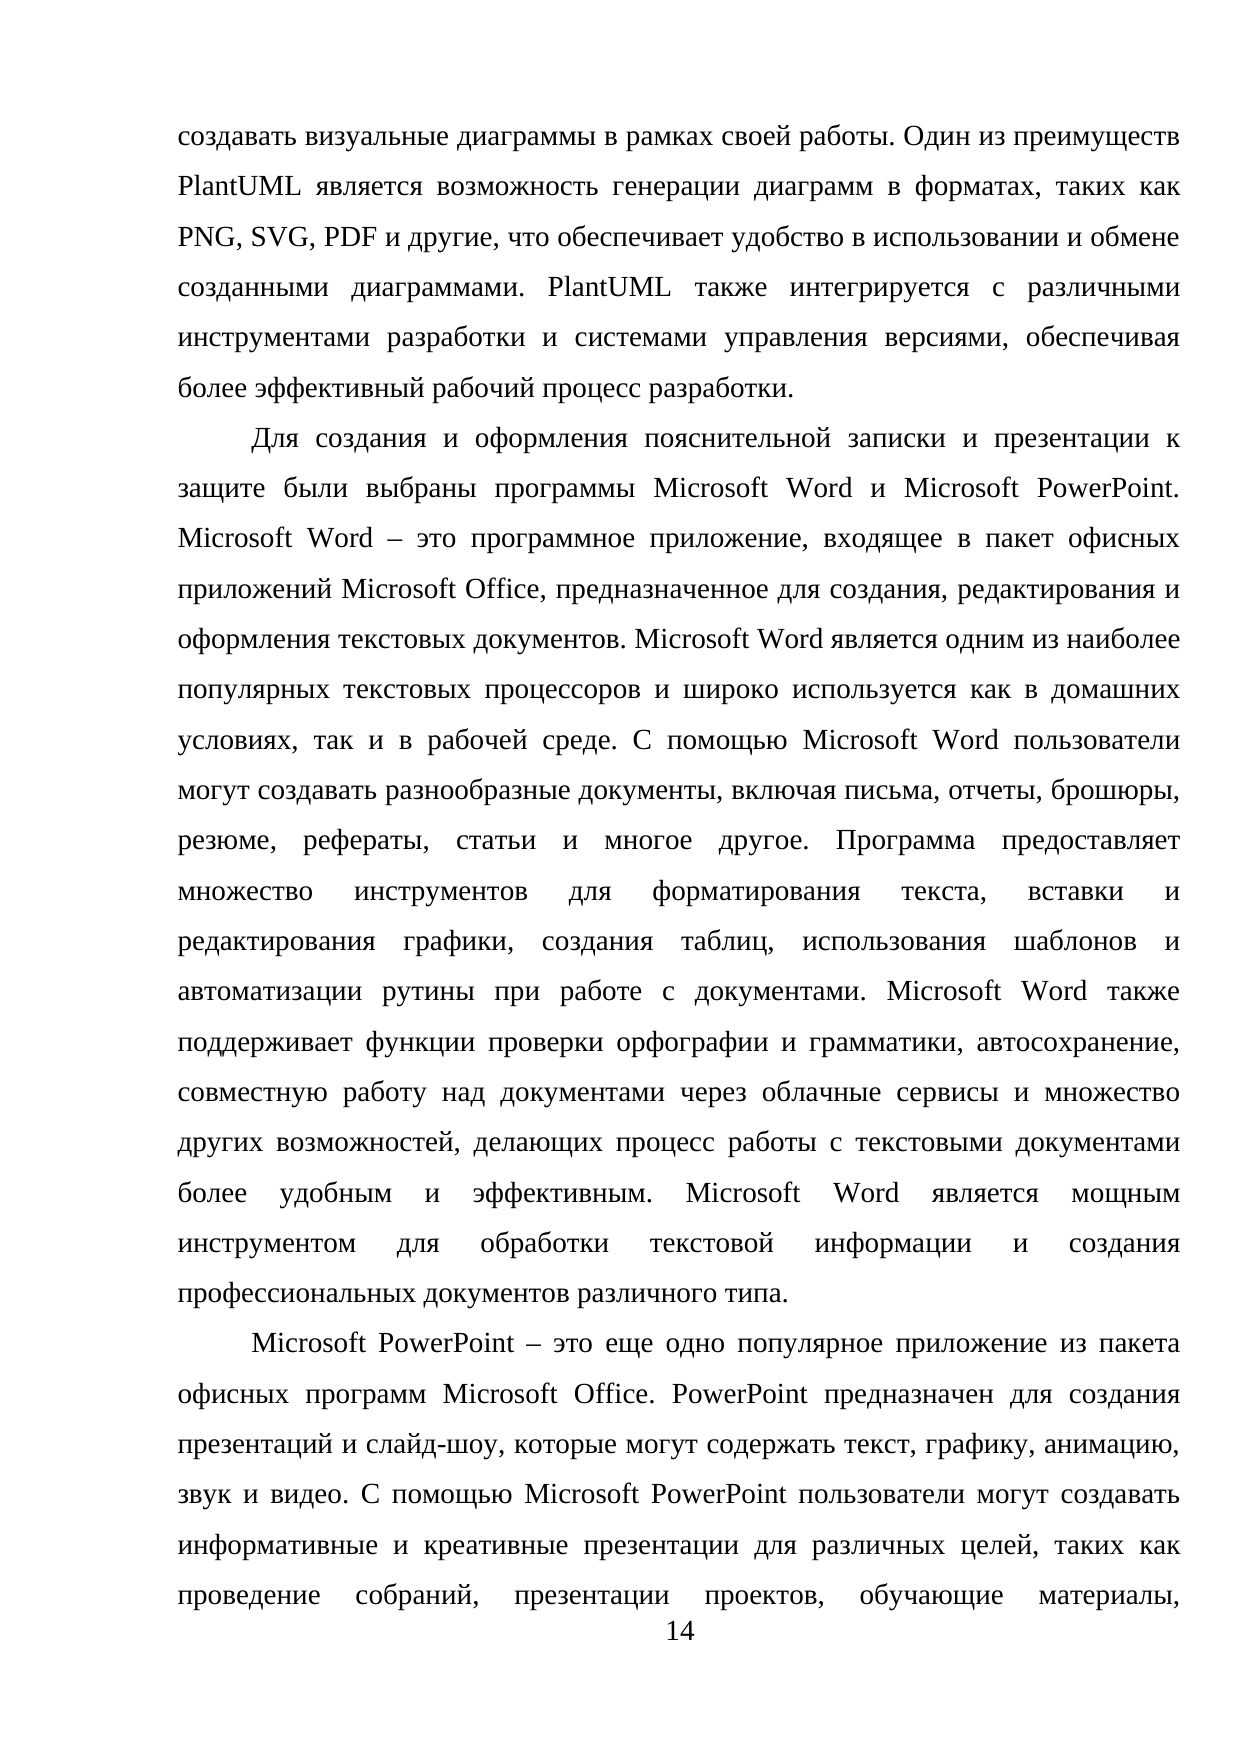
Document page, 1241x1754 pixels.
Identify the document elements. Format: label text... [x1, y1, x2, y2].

text Для создания и оформления пояснительной записки и презентации к защите были выбраны программы Microsoft Word и Microsoft PowerPoint. Microsoft Word – это программное приложение, входящее в пакет офисных приложений Microsoft Office, предназначенное для создания, редактирования и оформления текстовых документов. Microsoft Word является одним из наиболее популярных текстовых процессоров и широко используется как в домашних условиях, так и в рабочей среде. С помощью Microsoft Word пользователи могут создавать разнообразные документы, включая письма, отчеты, брошюры, резюме, рефераты, статьи и многое другое. Программа предоставляет множество инструментов для форматирования текста, вставки и редактирования графики, создания таблиц, использования шаблонов и автоматизации рутины при работе с документами. Microsoft Word также поддерживает функции проверки орфографии и грамматики, автосохранение, совместную работу над документами через облачные сервисы и множество других возможностей, делающих процесс работы с текстовыми документами более удобным и эффективным. Microsoft Word является мощным инструментом для обработки текстовой информации и создания профессиональных документов различного типа. [177, 420, 1181, 1309]
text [177, 118, 1181, 403]
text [177, 1326, 1181, 1611]
